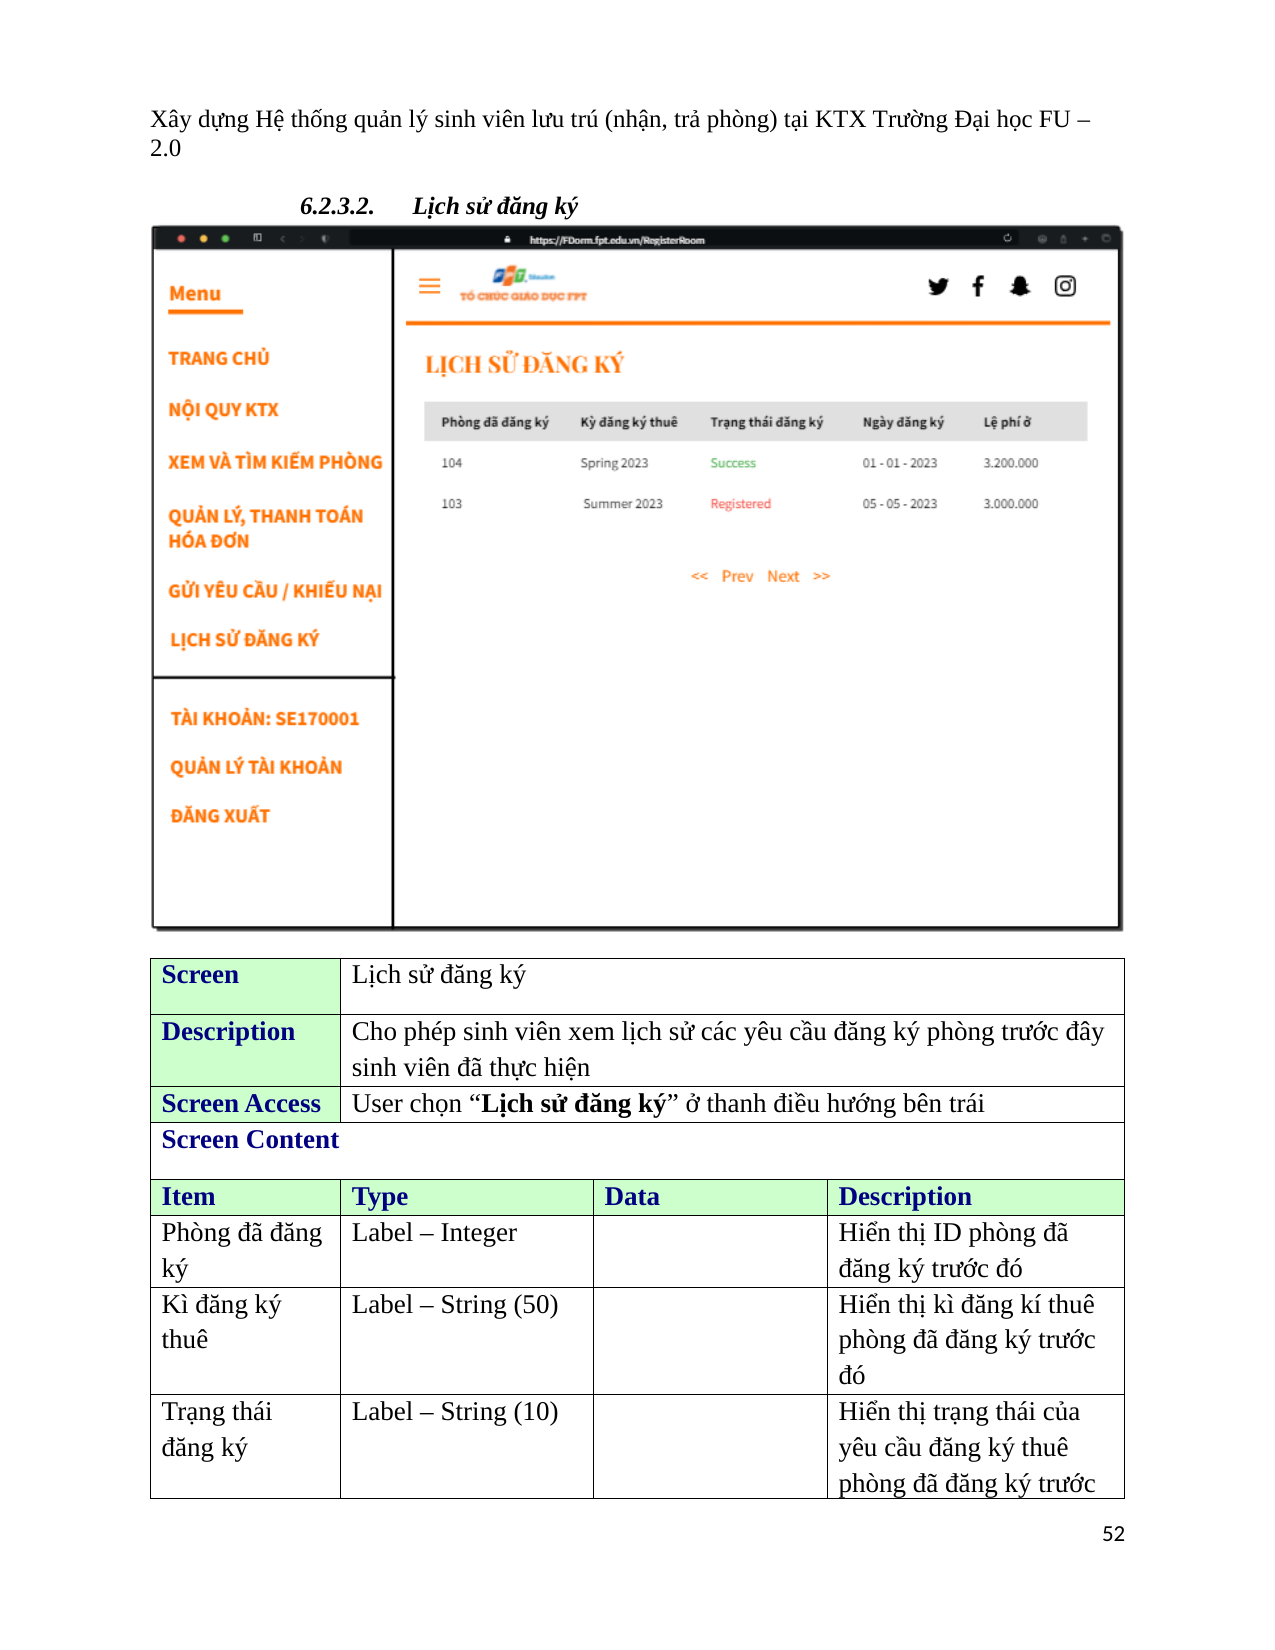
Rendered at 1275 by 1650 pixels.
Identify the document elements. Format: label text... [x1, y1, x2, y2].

table_cell Type [341, 1180, 593, 1215]
table_header Screen [151, 959, 340, 1014]
table_cell Label – Integer [341, 1216, 593, 1287]
table_cell User chọn “Lịch sử đăng ký” ở thanh điều hướng bên trái [341, 1087, 1124, 1122]
table_cell Data [594, 1180, 827, 1215]
table_cell Label – String (10) [341, 1395, 593, 1498]
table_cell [828, 1395, 1124, 1498]
text Lịch sử đăng ký [300, 191, 1125, 219]
table_cell Description [151, 1015, 340, 1086]
table_cell Screen Content [151, 1123, 1124, 1179]
table_cell Hiển thị ID phòng đã đăng ký trước đó [828, 1216, 1124, 1287]
table_cell Hiển thị kì đăng kí thuê phòng đã đăng ký trước đó [828, 1288, 1124, 1394]
table_cell Screen Access [151, 1087, 340, 1122]
table_cell Trạng thái đăng ký [151, 1395, 340, 1498]
table_cell [594, 1395, 827, 1498]
table_cell Cho phép sinh viên xem lịch sử các yêu cầu đăng ký phòng trước đây sinh viên đã thực hiện [341, 1015, 1124, 1086]
table_cell Phòng đã đăng ký [151, 1216, 340, 1287]
table_cell Kì đăng ký thuê [151, 1288, 340, 1394]
table_cell Description [828, 1180, 1124, 1215]
table_cell Label – String (50) [341, 1288, 593, 1394]
table_cell [594, 1216, 827, 1287]
table_header Lịch sử đăng ký [341, 959, 1124, 1014]
table_cell Item [151, 1180, 340, 1215]
table_cell [594, 1288, 827, 1394]
picture [150, 223, 1125, 933]
